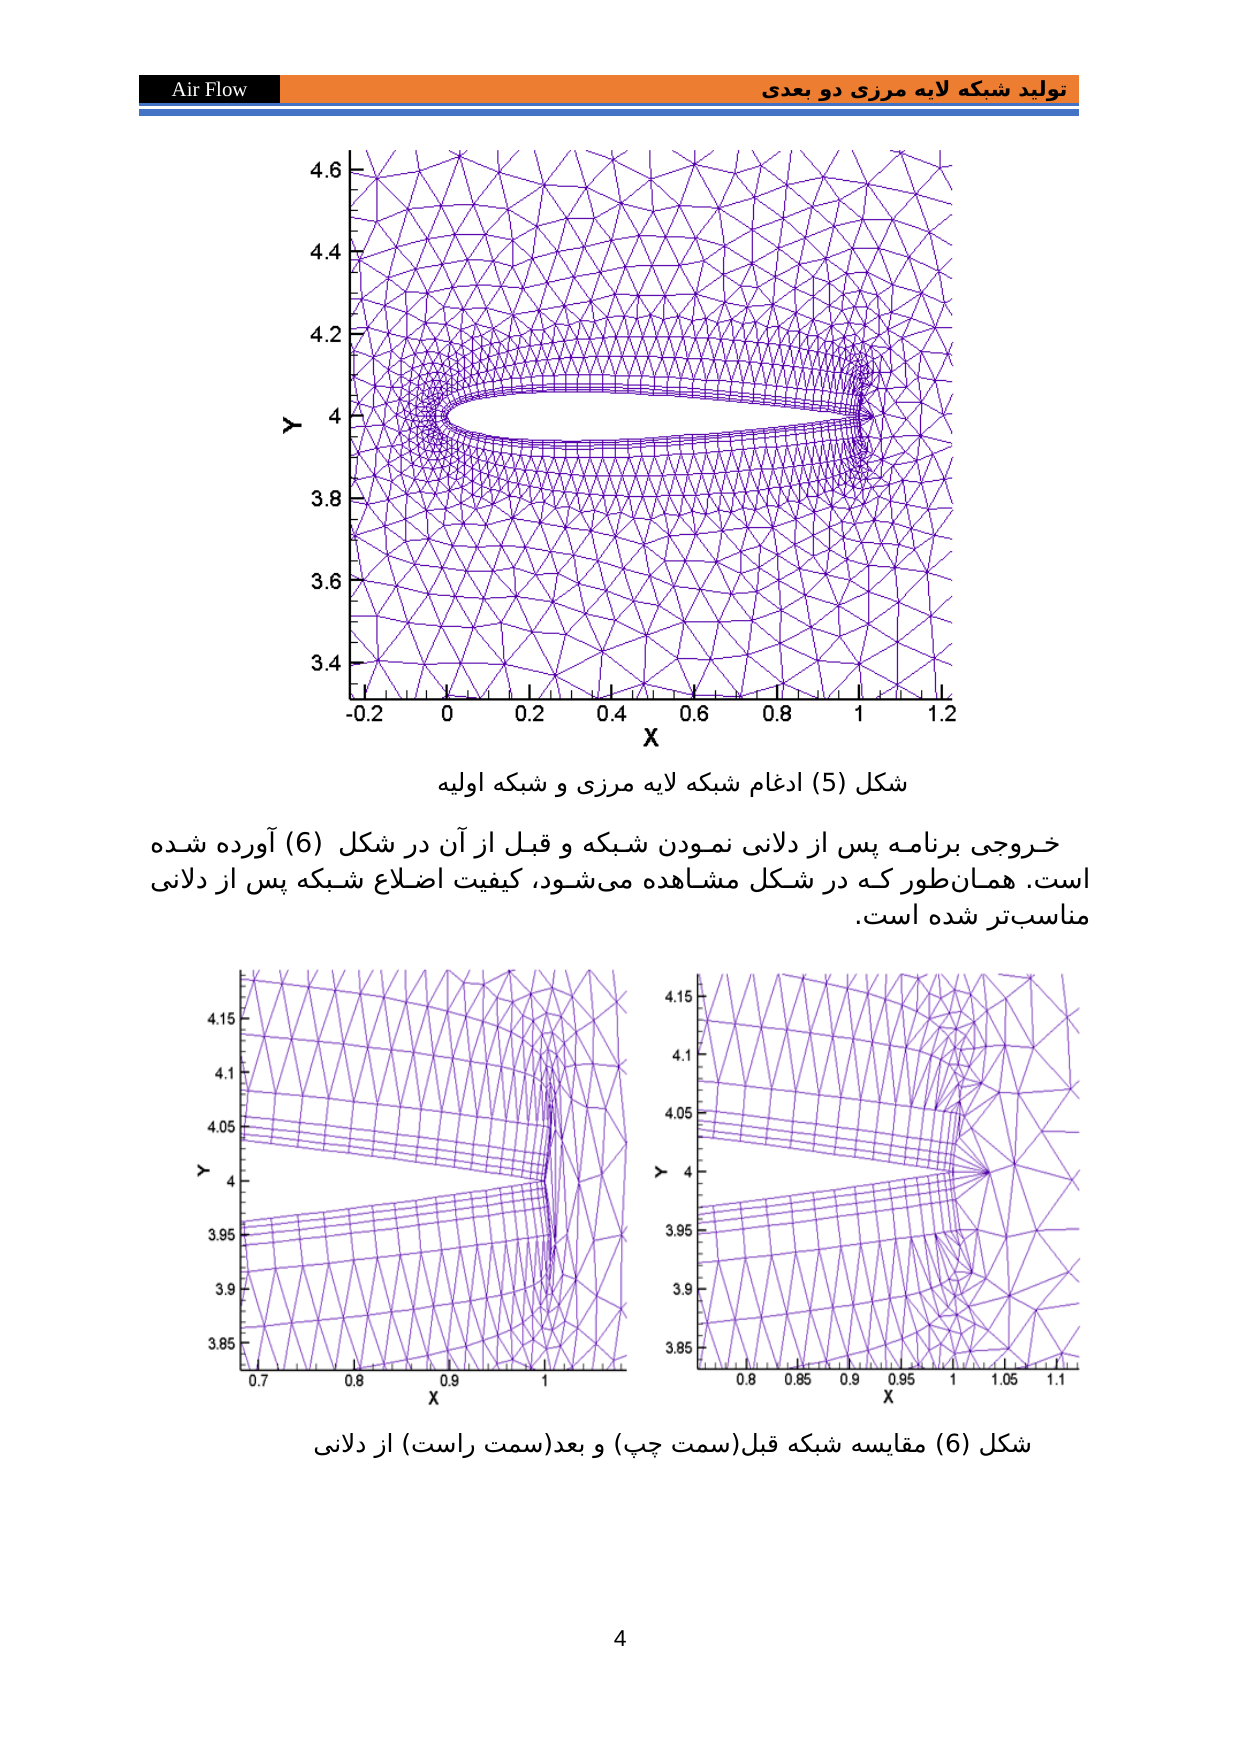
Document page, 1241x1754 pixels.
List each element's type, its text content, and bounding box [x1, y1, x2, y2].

text مقایسه شبکه قبل(سمت چپ) و بعد(سمت راست) از دلانی [150, 1429, 1090, 1458]
picture [282, 150, 958, 750]
text خروجی برنامه پس از دلانی نمودن شبکه و قبل از آن در ‏شکل (6) آورده شده است. همان‌طور که در شکل مشاهده می‌شود، کیفیت اضلاع شبکه پس از دلانی مناسب‌تر شده است. [150, 827, 1090, 931]
text ادغام شبکه لایه مرزی و شبکه اولیه [150, 768, 1090, 797]
picture [190, 960, 1091, 1411]
